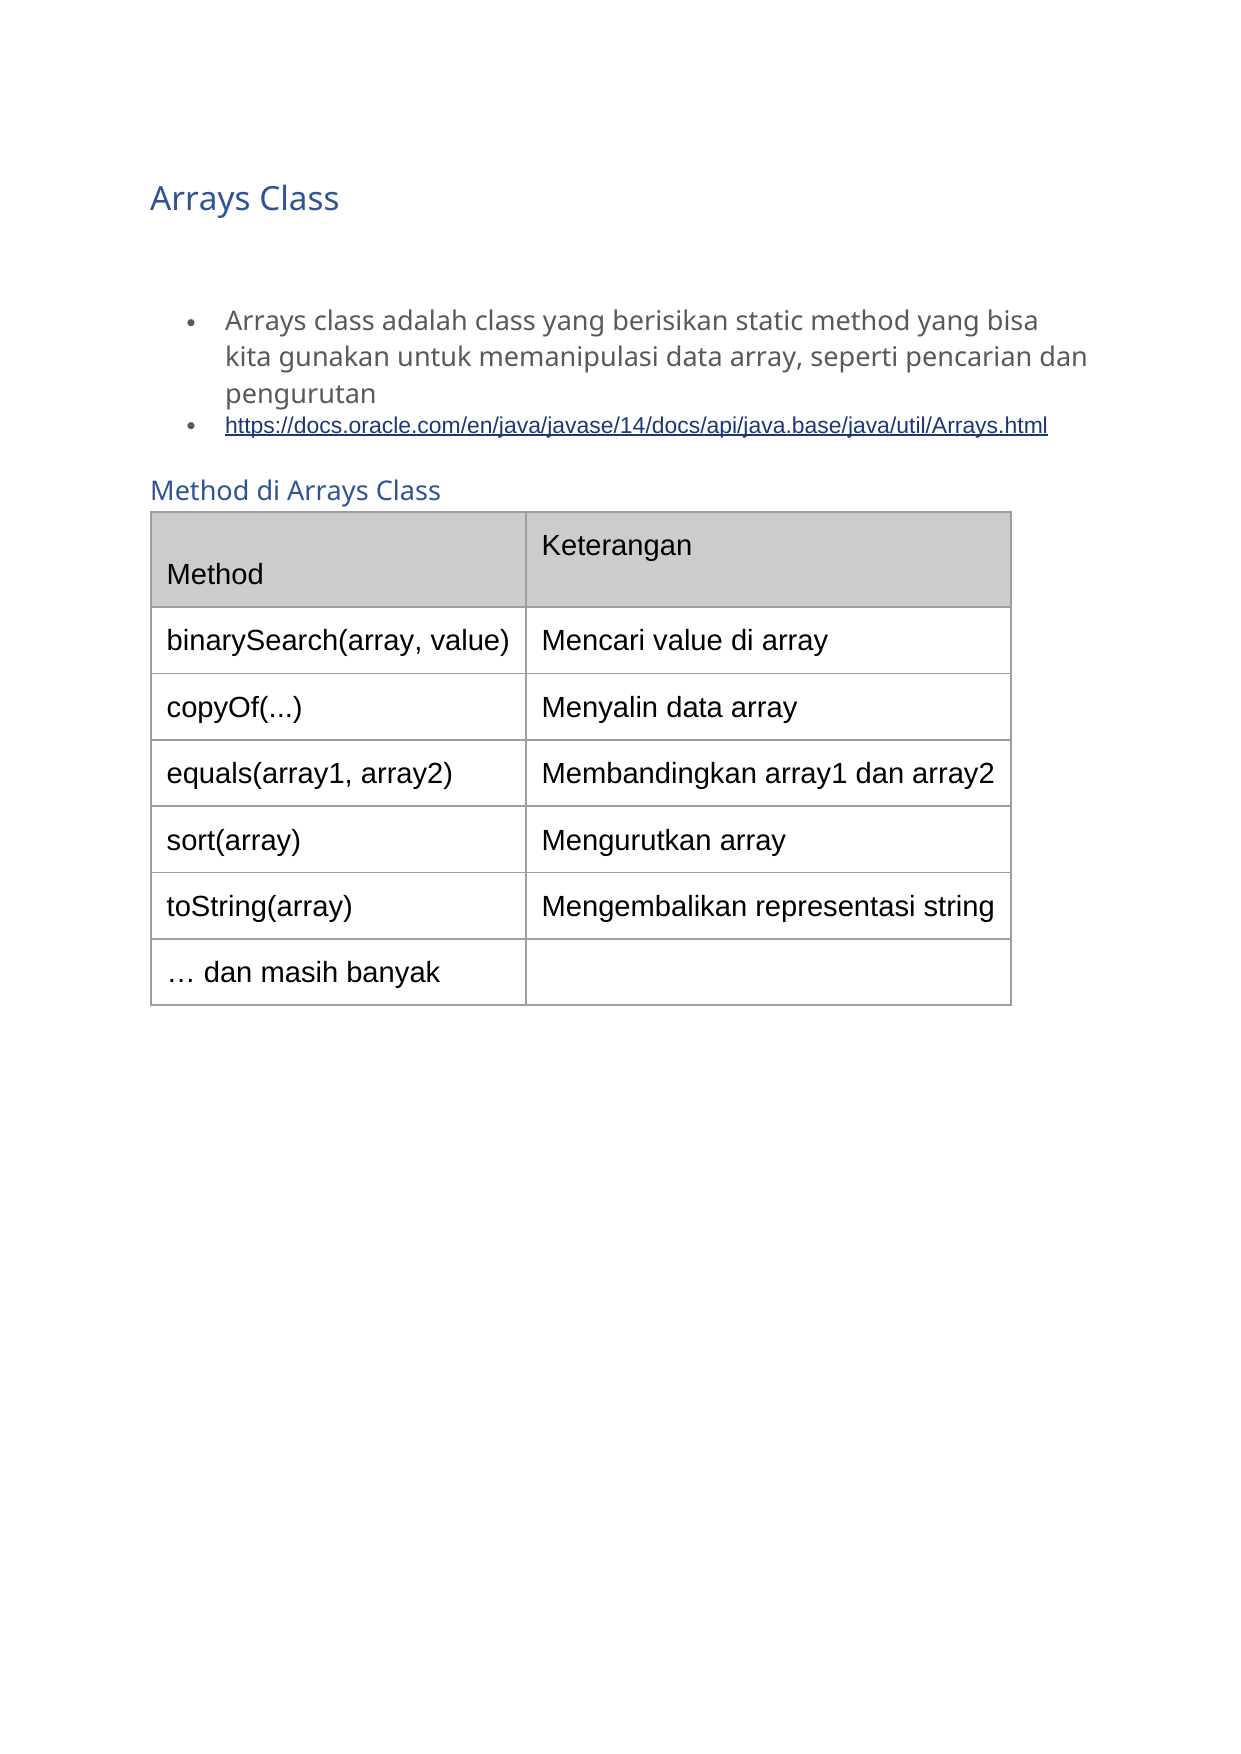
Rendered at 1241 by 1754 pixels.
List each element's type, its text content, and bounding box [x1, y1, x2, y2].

list Arrays class adalah class yang berisikan static method yang bisa kita gunakan untuk memanipulasi data array, seperti pencarian dan pengurutan [187, 301, 1090, 412]
table_cell binarySearch(array, value) [152, 608, 525, 673]
table_cell Mengurutkan array [527, 807, 1010, 872]
table_cell Mengembalikan representasi string [527, 873, 1010, 938]
table_cell equals(array1, array2) [152, 741, 525, 805]
table_cell [527, 940, 1010, 1004]
table_cell copyOf(...) [152, 674, 525, 739]
table_cell toString(array) [152, 873, 525, 938]
subtitle Method di Arrays Class [150, 471, 1090, 508]
table_cell … dan masih banyak [152, 940, 525, 1004]
table_cell Menyalin data array [527, 674, 1010, 739]
list https://docs.oracle.com/en/java/javase/14/docs/api/java.base/java/util/Arrays.html [187, 412, 1090, 438]
table_cell sort(array) [152, 807, 525, 872]
table_header Keterangan [527, 513, 1010, 606]
table_header Method [152, 513, 525, 606]
table_cell Membandingkan array1 dan array2 [527, 741, 1010, 805]
table_cell Mencari value di array [527, 608, 1010, 673]
subtitle Arrays Class [150, 175, 1090, 220]
